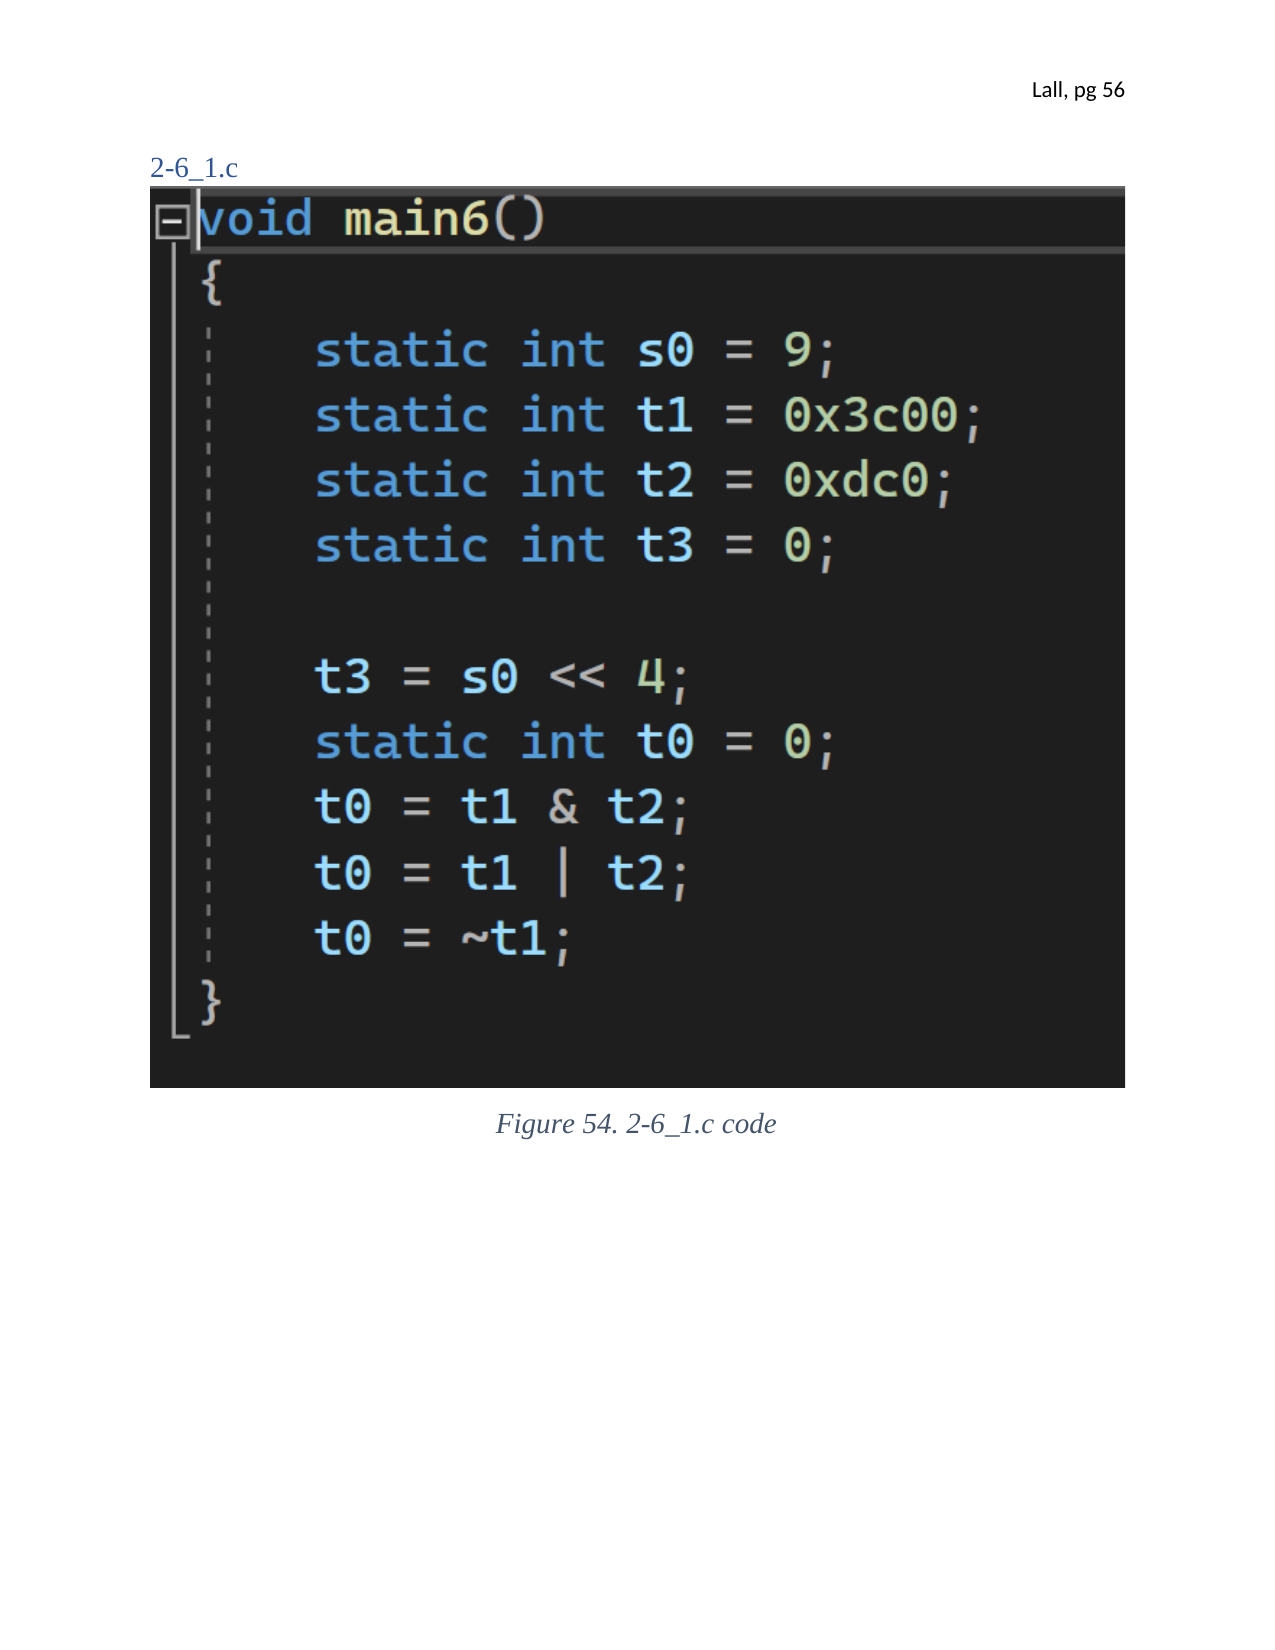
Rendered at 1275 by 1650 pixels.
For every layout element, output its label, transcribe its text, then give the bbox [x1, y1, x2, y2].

picture [150, 186, 1125, 1088]
text Figure 54. 2-6_1.c code [150, 1106, 1125, 1140]
subtitle 2-6_1.c [150, 150, 1125, 183]
